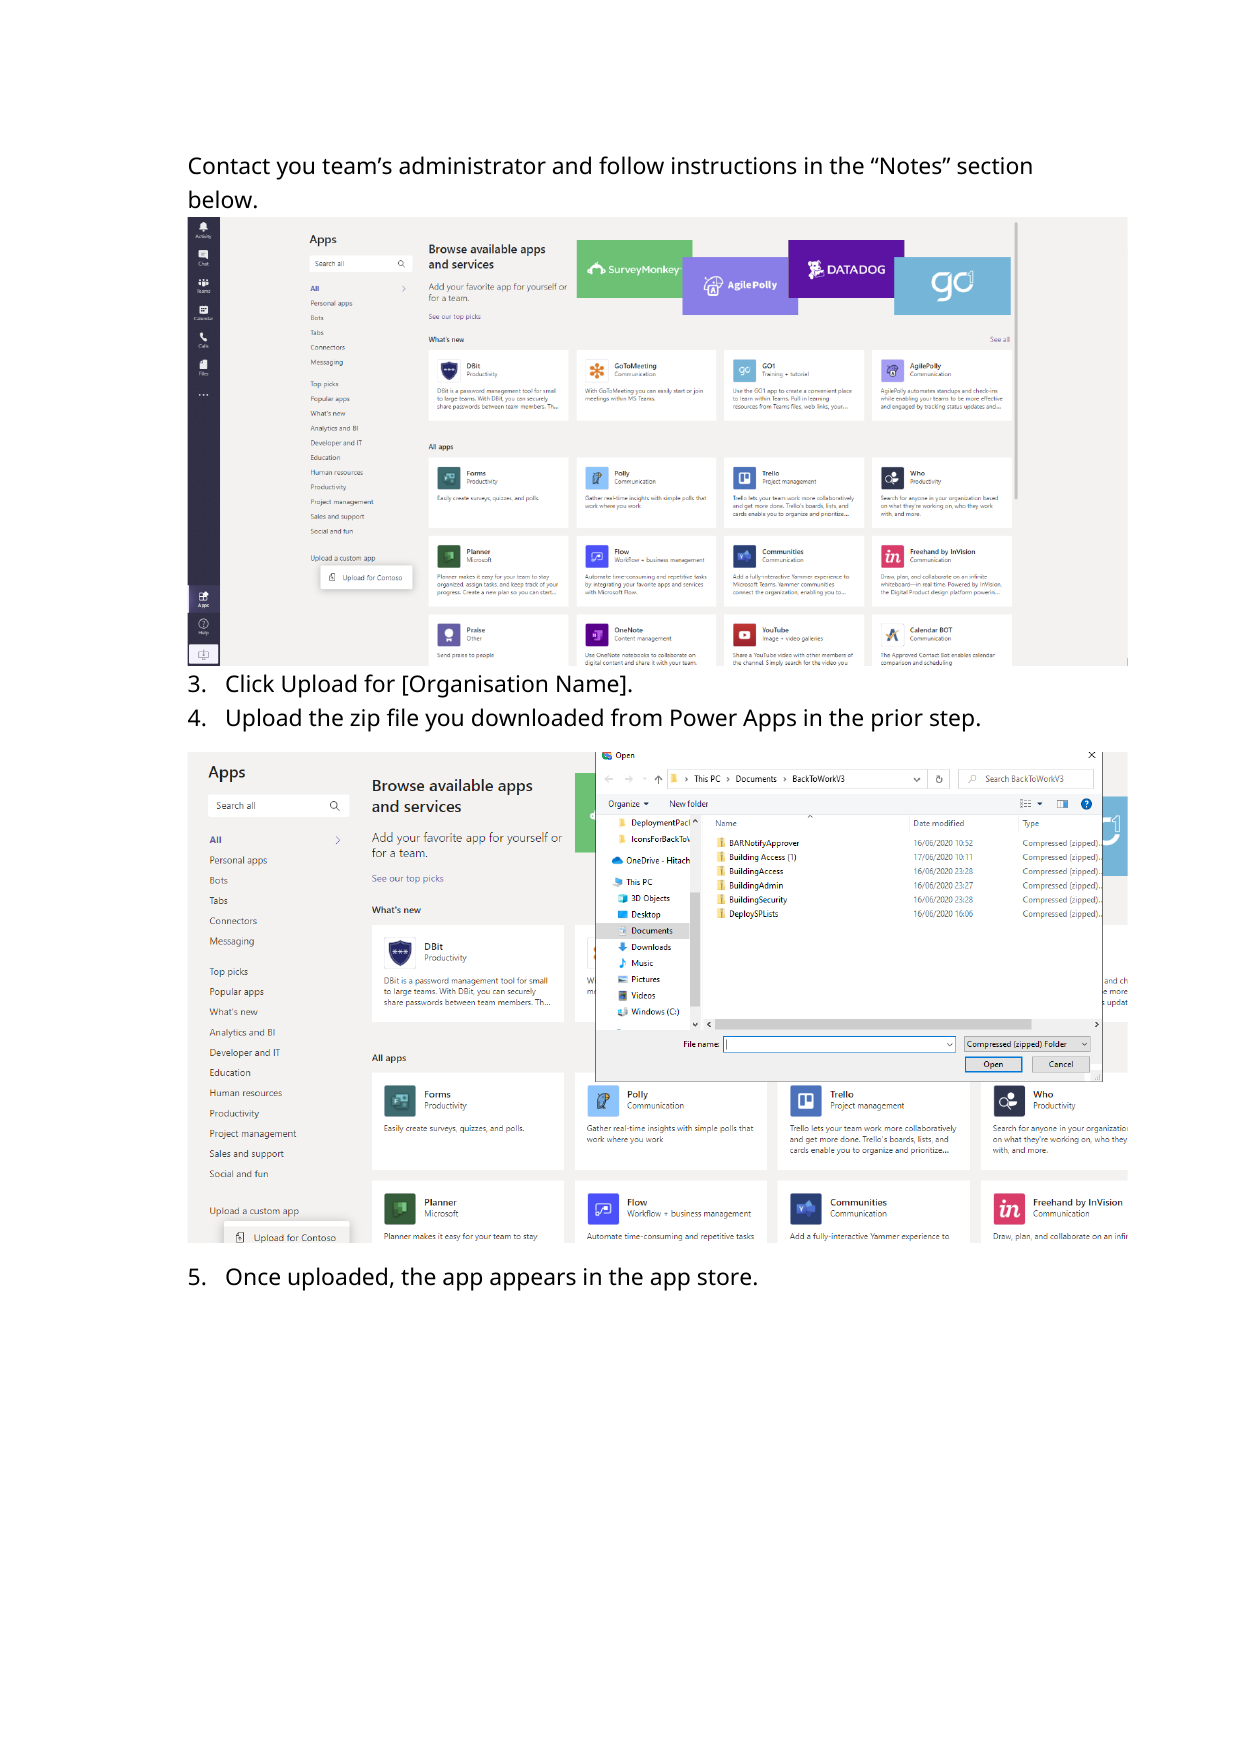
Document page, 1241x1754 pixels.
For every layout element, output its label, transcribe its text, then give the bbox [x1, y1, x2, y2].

list Upload the zip file you downloaded from Power Apps in the prior step. [187, 702, 1090, 733]
list Click Upload for [Organisation Name]. [187, 668, 1090, 699]
list Once uploaded, the app appears in the app store. [187, 1261, 1090, 1292]
picture [187, 217, 1128, 666]
picture [187, 752, 1128, 1243]
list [150, 150, 1090, 666]
